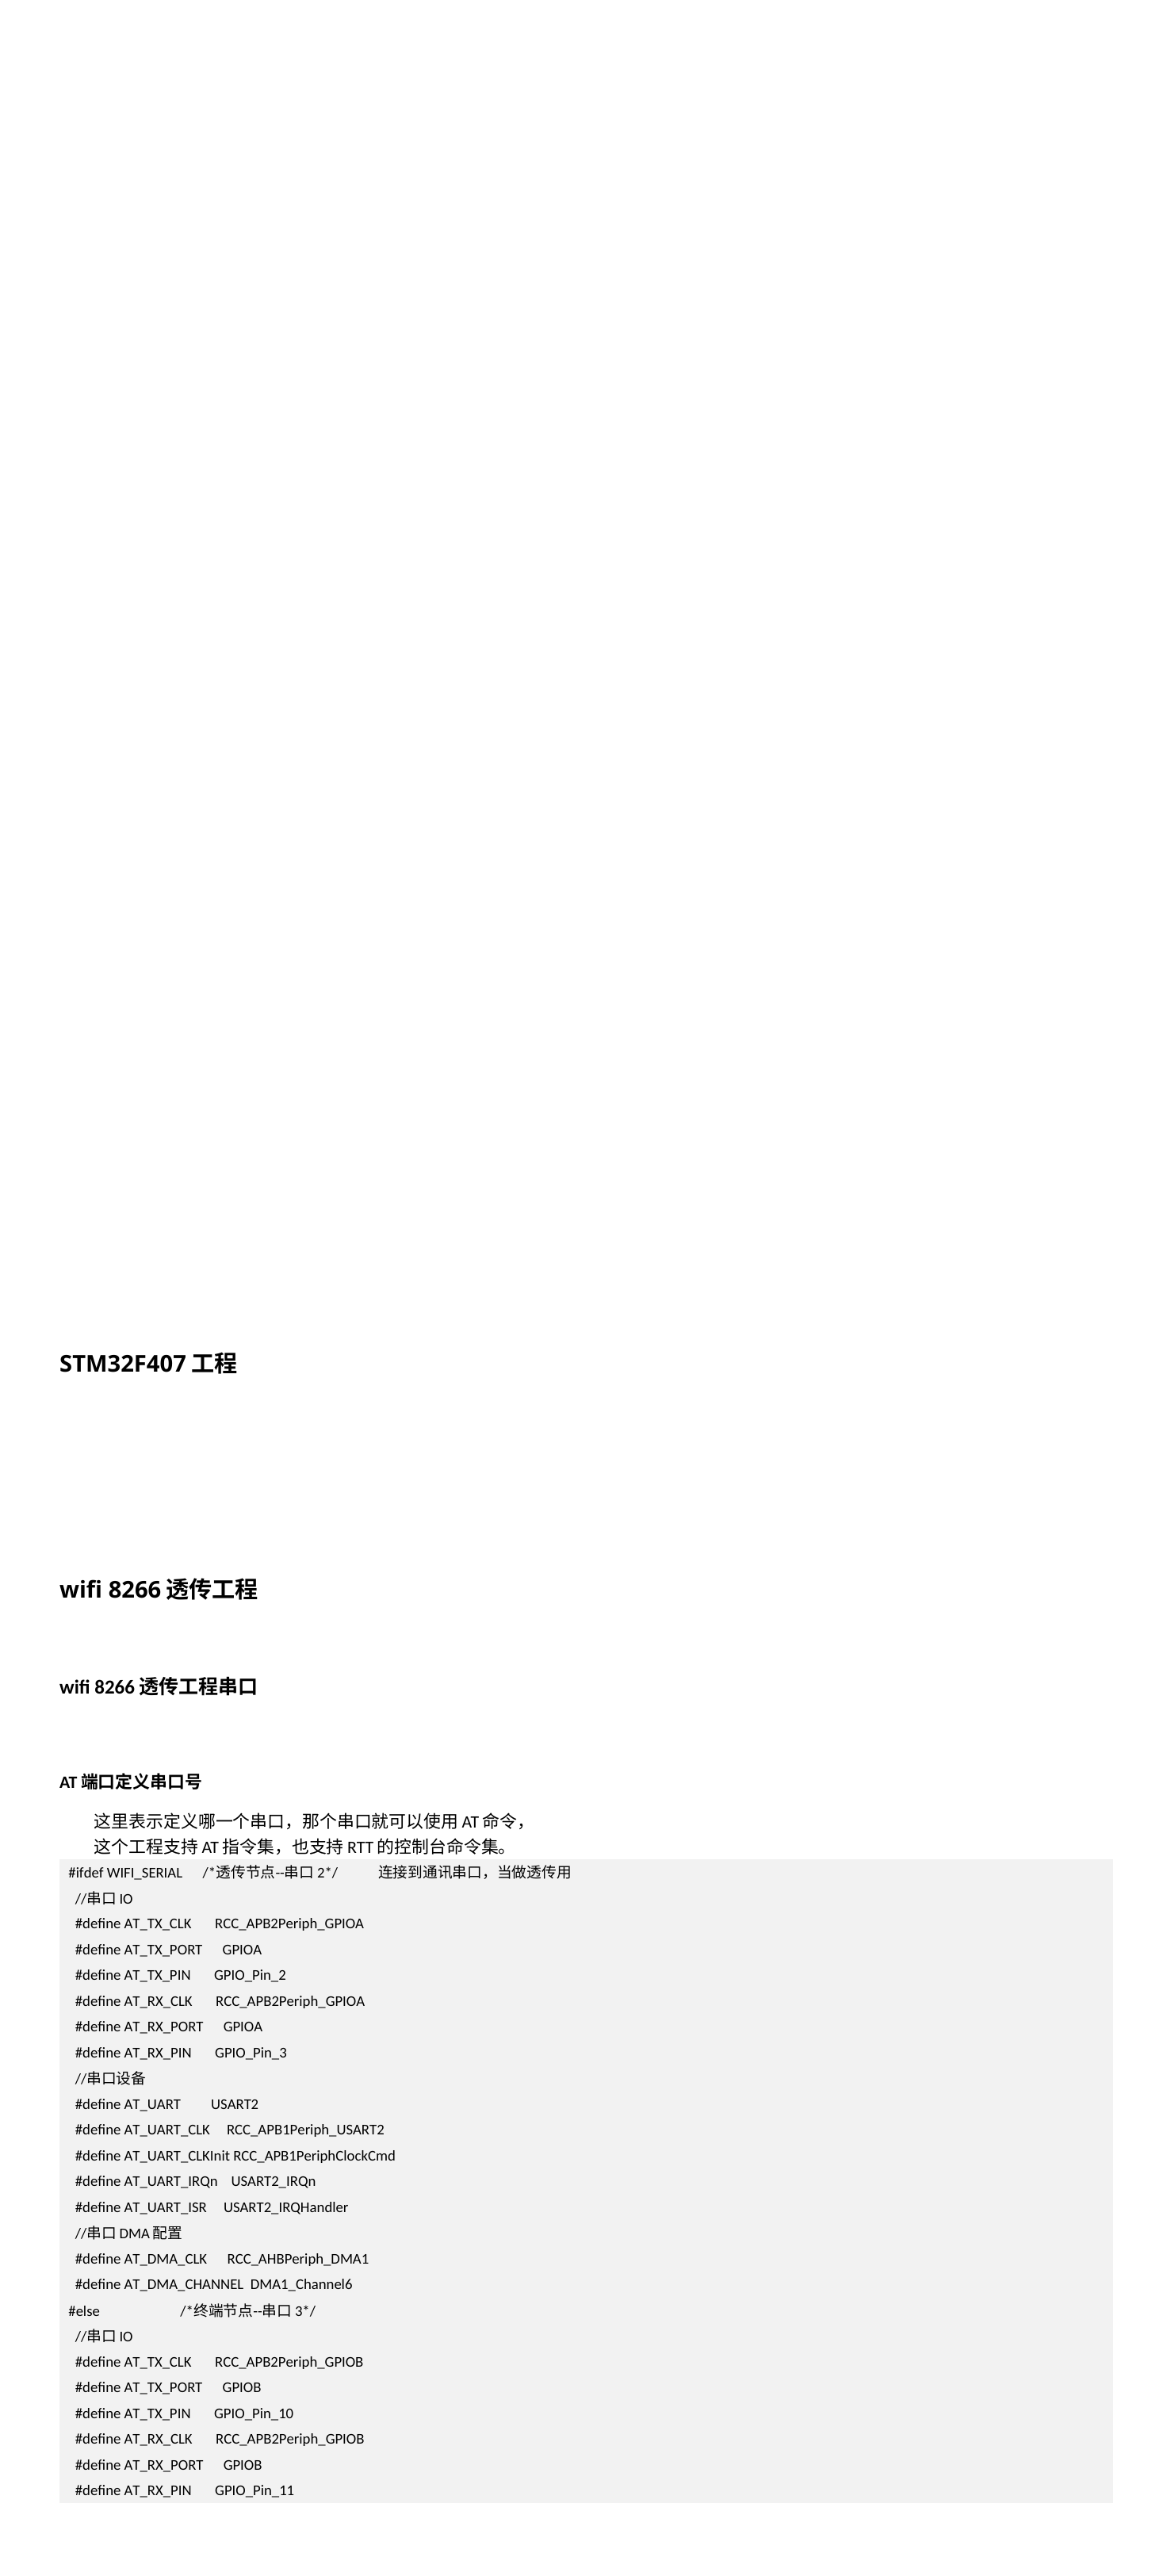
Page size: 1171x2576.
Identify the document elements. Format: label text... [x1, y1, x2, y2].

subtitle AT端口定义串口号 [59, 1767, 1111, 1793]
subtitle wifi 8266透传工程串口 [59, 1659, 1111, 1711]
subtitle wifi 8266透传工程 [59, 1562, 1111, 1613]
text 这里表示定义哪一个串口，那个串口就可以使用AT命令， [59, 1807, 1111, 1833]
text 这个工程支持AT指令集，也支持RTT的控制台命令集。 [59, 1833, 1111, 1858]
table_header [59, 1859, 1113, 2503]
subtitle STM32F407工程 [59, 1336, 1111, 1388]
